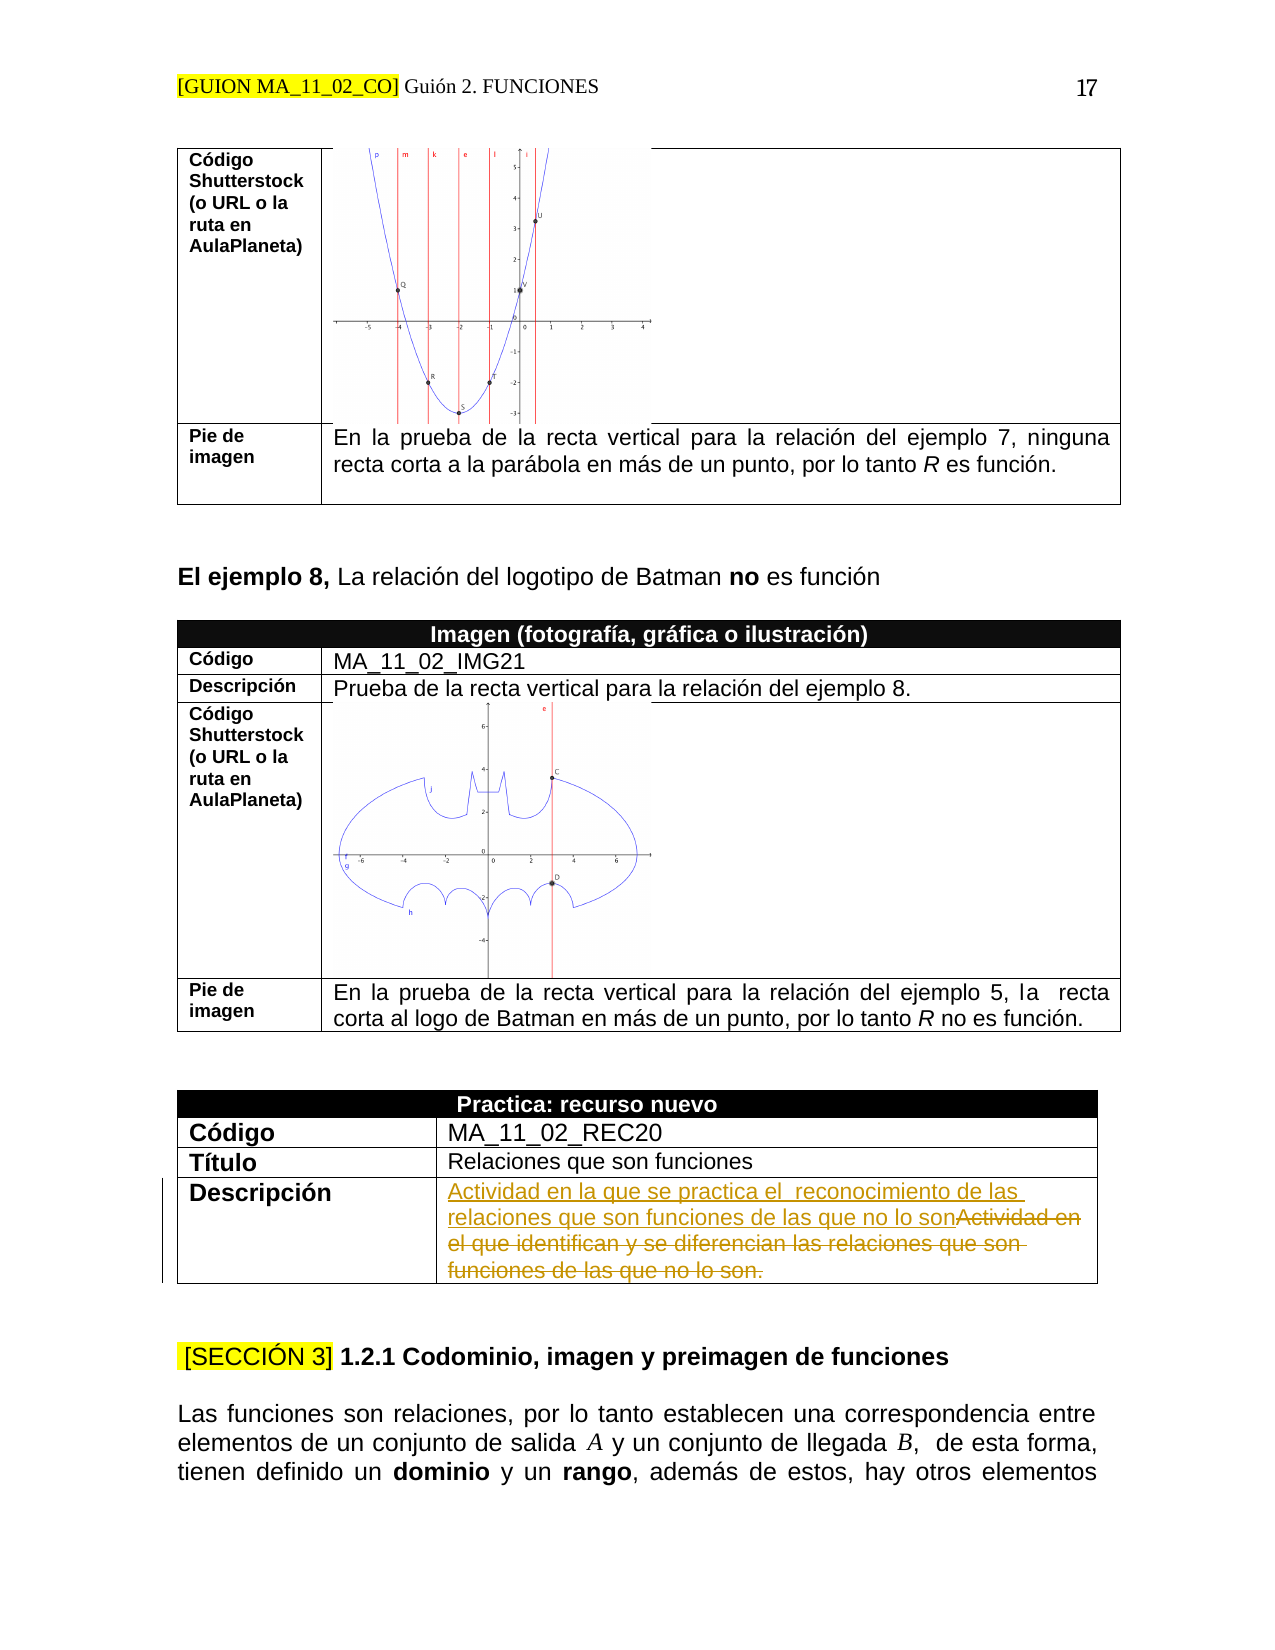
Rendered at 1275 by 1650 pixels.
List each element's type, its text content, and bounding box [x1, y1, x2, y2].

table_cell Pie de imagen [178, 979, 321, 1031]
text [177, 1399, 1098, 1485]
table_cell [652, 703, 1120, 977]
table_cell En la prueba de la recta vertical para la relación del ejemplo 5, la recta corta al logo de Batman en más de un punto, por lo tanto R no es función. [322, 979, 1120, 1031]
table_cell En la prueba de la recta vertical para la relación del ejemplo 7, ninguna recta corta a la parábola en más de un punto, por lo tanto R es función. [322, 424, 1120, 503]
table_cell Pie de imagen [178, 424, 321, 503]
table_cell Descripción [178, 675, 321, 702]
table_cell Código Shutterstock (o URL o la ruta en AulaPlaneta) [178, 703, 321, 977]
table_cell MA_11_02_IMG21 [322, 648, 1120, 674]
table_cell [322, 149, 333, 423]
text [SECCIÓN 3] 1.2.1 Codominio, imagen y preimagen de funciones [333, 1342, 1098, 1370]
table_cell Prueba de la recta vertical para la relación del ejemplo 8. [322, 675, 1120, 702]
picture [333, 148, 652, 424]
table_cell Código Shutterstock (o URL o la ruta en AulaPlaneta) [178, 149, 321, 423]
table_cell [437, 1178, 1097, 1283]
table_cell MA_11_02_REC20 [437, 1118, 1097, 1147]
table_cell Título [178, 1148, 436, 1177]
table_header Imagen (fotografía, gráfica o ilustración) [178, 621, 1120, 647]
table_cell Relaciones que son funciones [437, 1148, 1097, 1177]
table_cell Código [178, 1118, 436, 1147]
table_cell Descripción [178, 1178, 436, 1283]
table_cell [652, 149, 1120, 423]
text El ejemplo 8, La relación del logotipo de Batman no es función [177, 562, 1098, 591]
table_header Practica: recurso nuevo Practica: recurso nuevo [178, 1091, 1097, 1117]
table_cell Código [178, 648, 321, 674]
picture [333, 702, 652, 978]
table_cell [322, 703, 333, 977]
